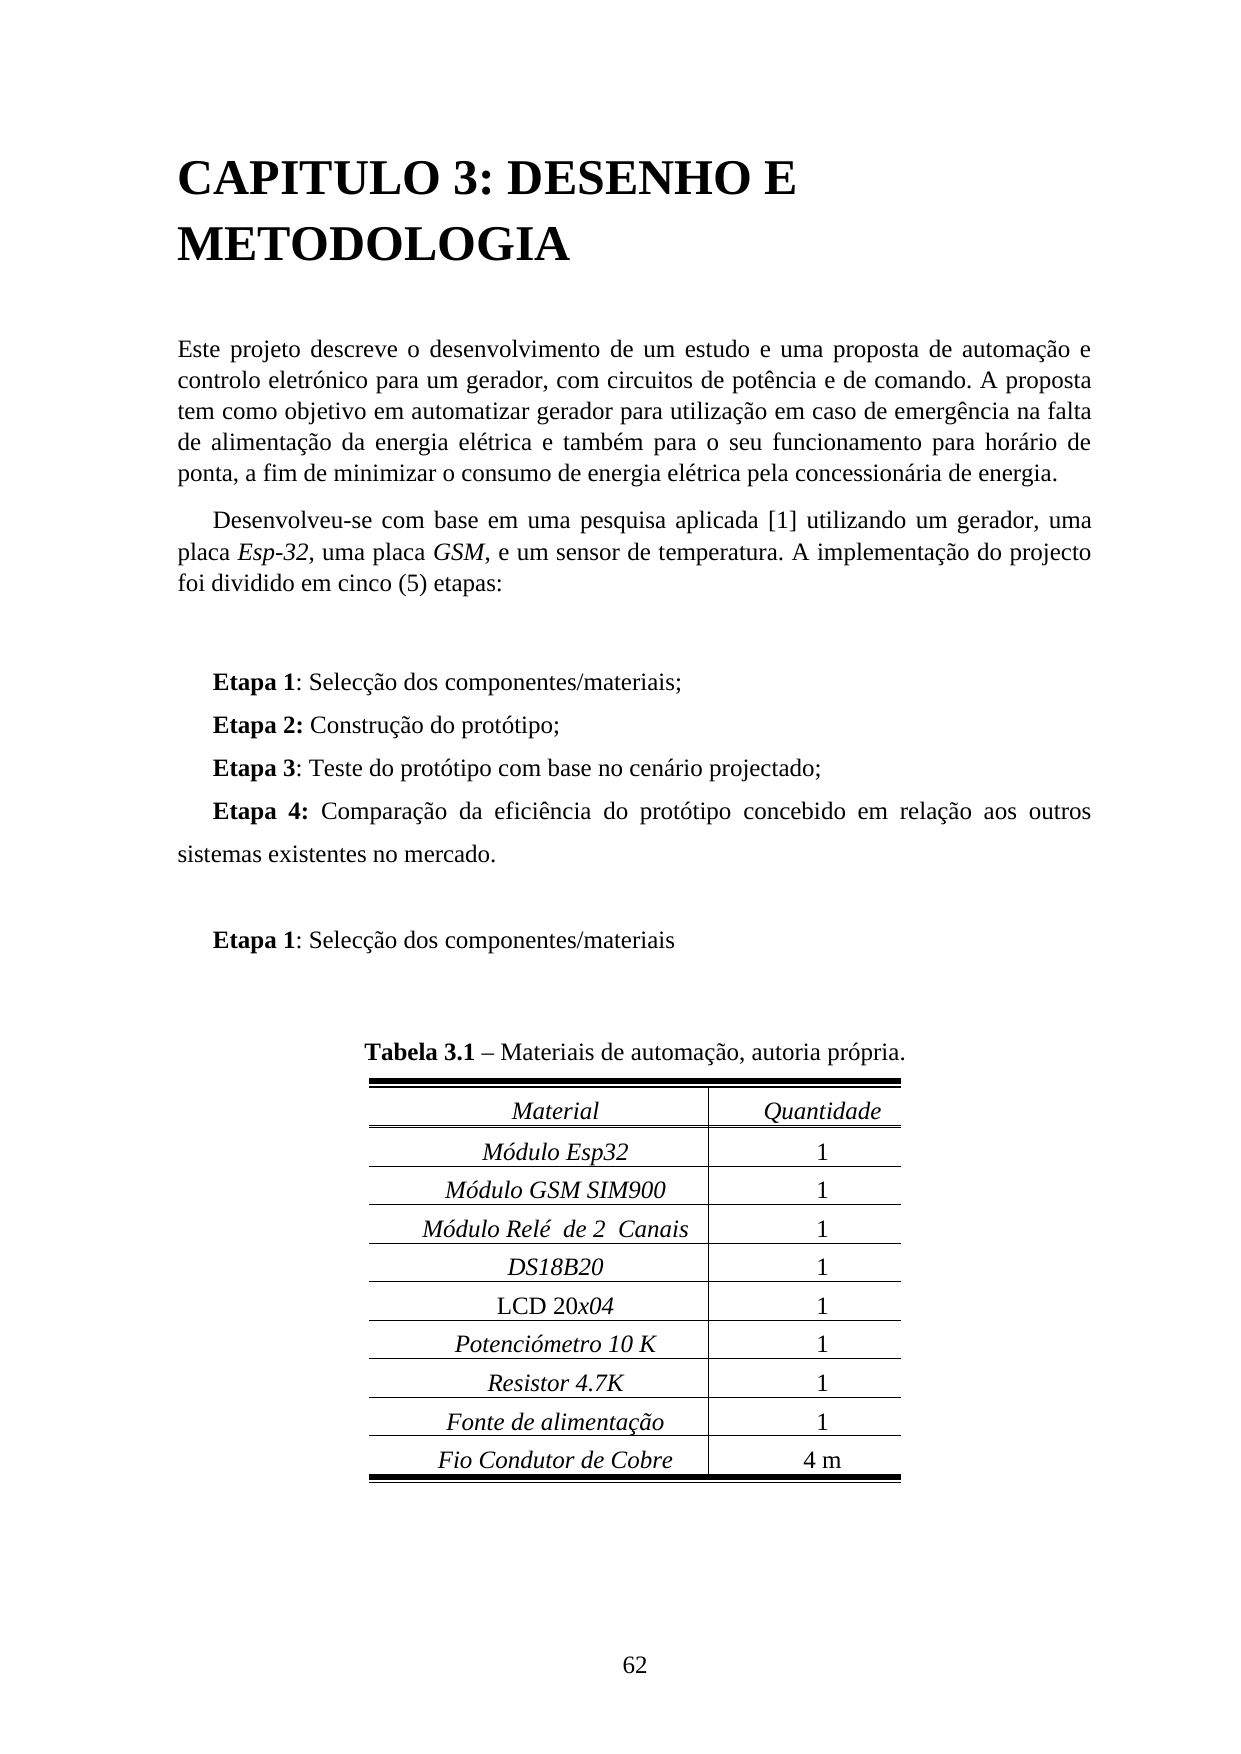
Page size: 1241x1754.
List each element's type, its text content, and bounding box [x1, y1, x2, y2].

list Etapa 1: Selecção dos componentes/materiais; [177, 667, 1092, 696]
table_cell Módulo GSM SIM900 [369, 1167, 708, 1204]
table_header Quantidade [709, 1088, 901, 1125]
table_cell Fonte de alimentação [369, 1398, 708, 1435]
table_cell LCD 20x04 [369, 1282, 708, 1320]
text Este projeto descreve o desenvolvimento de um estudo e uma proposta de automação e controlo eletrónico para um gerador, com circuitos de potência e de comando. A proposta tem como objetivo em automatizar gerador para utilização em caso de emergência na falta de alimentação da energia elétrica e também para o seu funcionamento para horário de ponta, a fim de minimizar o consumo de energia elétrica pela concessionária de energia. [177, 334, 1092, 487]
table_cell Resistor 4.7K [369, 1359, 708, 1397]
table_cell 1 [709, 1398, 901, 1435]
table_cell 4 m [709, 1436, 901, 1474]
table_cell 1 [709, 1244, 901, 1281]
list Etapa 4: Comparação da eficiência do protótipo concebido em relação aos outros sistemas existentes no mercado. [177, 796, 1092, 868]
table_cell DS18B20 [369, 1244, 708, 1281]
table_cell Módulo Esp32 [369, 1128, 708, 1166]
list Etapa 3: Teste do protótipo com base no cenário projectado; [177, 753, 1092, 782]
table_header Material [369, 1088, 708, 1125]
table_cell 1 [709, 1282, 901, 1320]
table_cell Potenciómetro 10 K [369, 1321, 708, 1358]
table_cell 1 [709, 1205, 901, 1243]
table_cell Módulo Relé de 2 Canais [369, 1205, 708, 1243]
text Tabela 3.1 – Materiais de automação, autoria própria. [177, 1037, 1092, 1066]
subtitle CAPITULO 3: DESENHO E METODOLOGIA [177, 148, 1092, 271]
table_cell 1 [709, 1321, 901, 1358]
table_cell 1 [709, 1128, 901, 1166]
list Etapa 1: Selecção dos componentes/materiais [177, 926, 1092, 954]
text Desenvolveu-se com base em uma pesquisa aplicada [1] utilizando um gerador, uma placa Esp-32, uma placa GSM, e um sensor de temperatura. A implementação do projecto foi dividido em cinco (5) etapas: [177, 506, 1092, 596]
list Etapa 2: Construção do protótipo; [177, 710, 1092, 739]
table_cell Fio Condutor de Cobre [369, 1436, 708, 1474]
table_cell 1 [709, 1359, 901, 1397]
table_cell 1 [709, 1167, 901, 1204]
